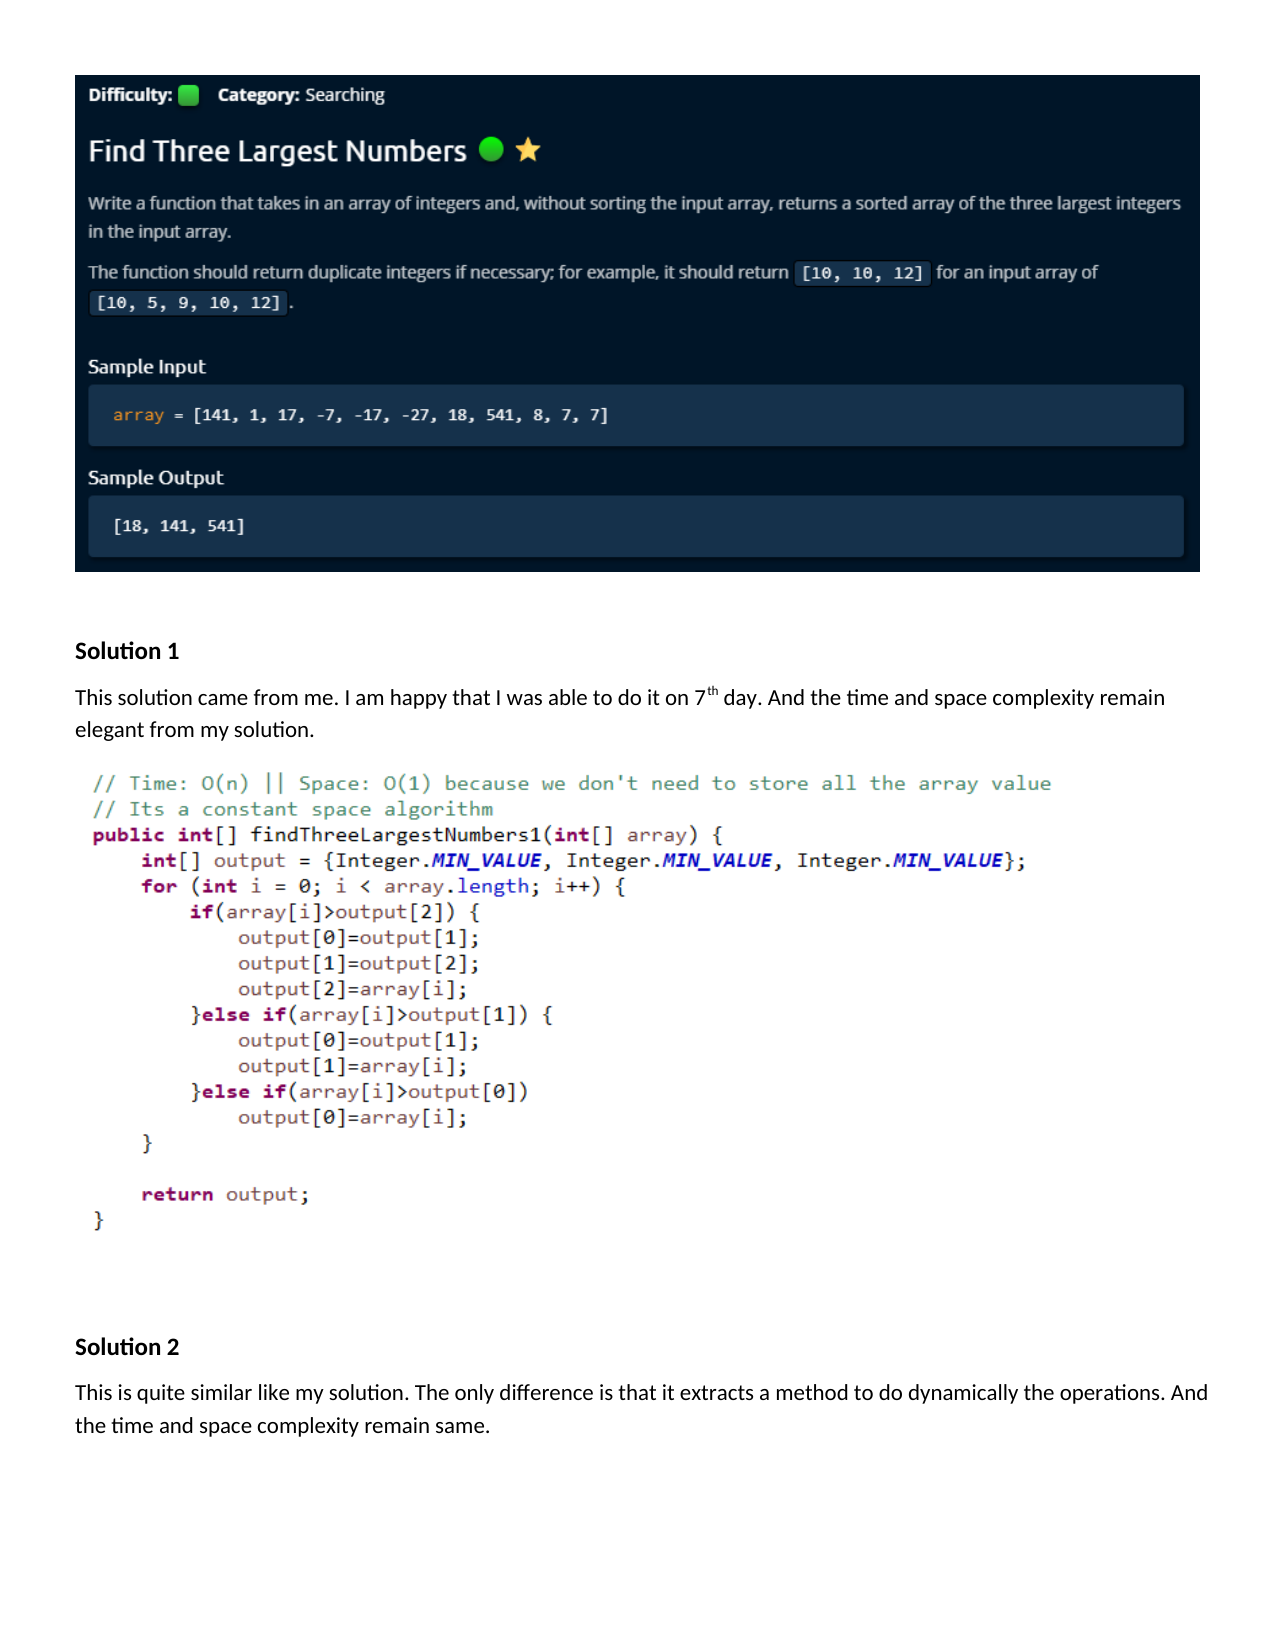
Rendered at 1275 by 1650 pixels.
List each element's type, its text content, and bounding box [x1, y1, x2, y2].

picture [75, 759, 1068, 1244]
text This solution came from me. I am happy that I was able to do it on 7th day. And the time and space complexity remain elegant from my solution. [75, 683, 1230, 743]
picture [75, 75, 1200, 572]
text Solution 2 [75, 1331, 1230, 1362]
text This is quite similar like my solution. The only difference is that it extracts a method to do dynamically the operations. And the time and space complexity remain same. [75, 1378, 1230, 1439]
text Solution 1 [75, 635, 1230, 666]
